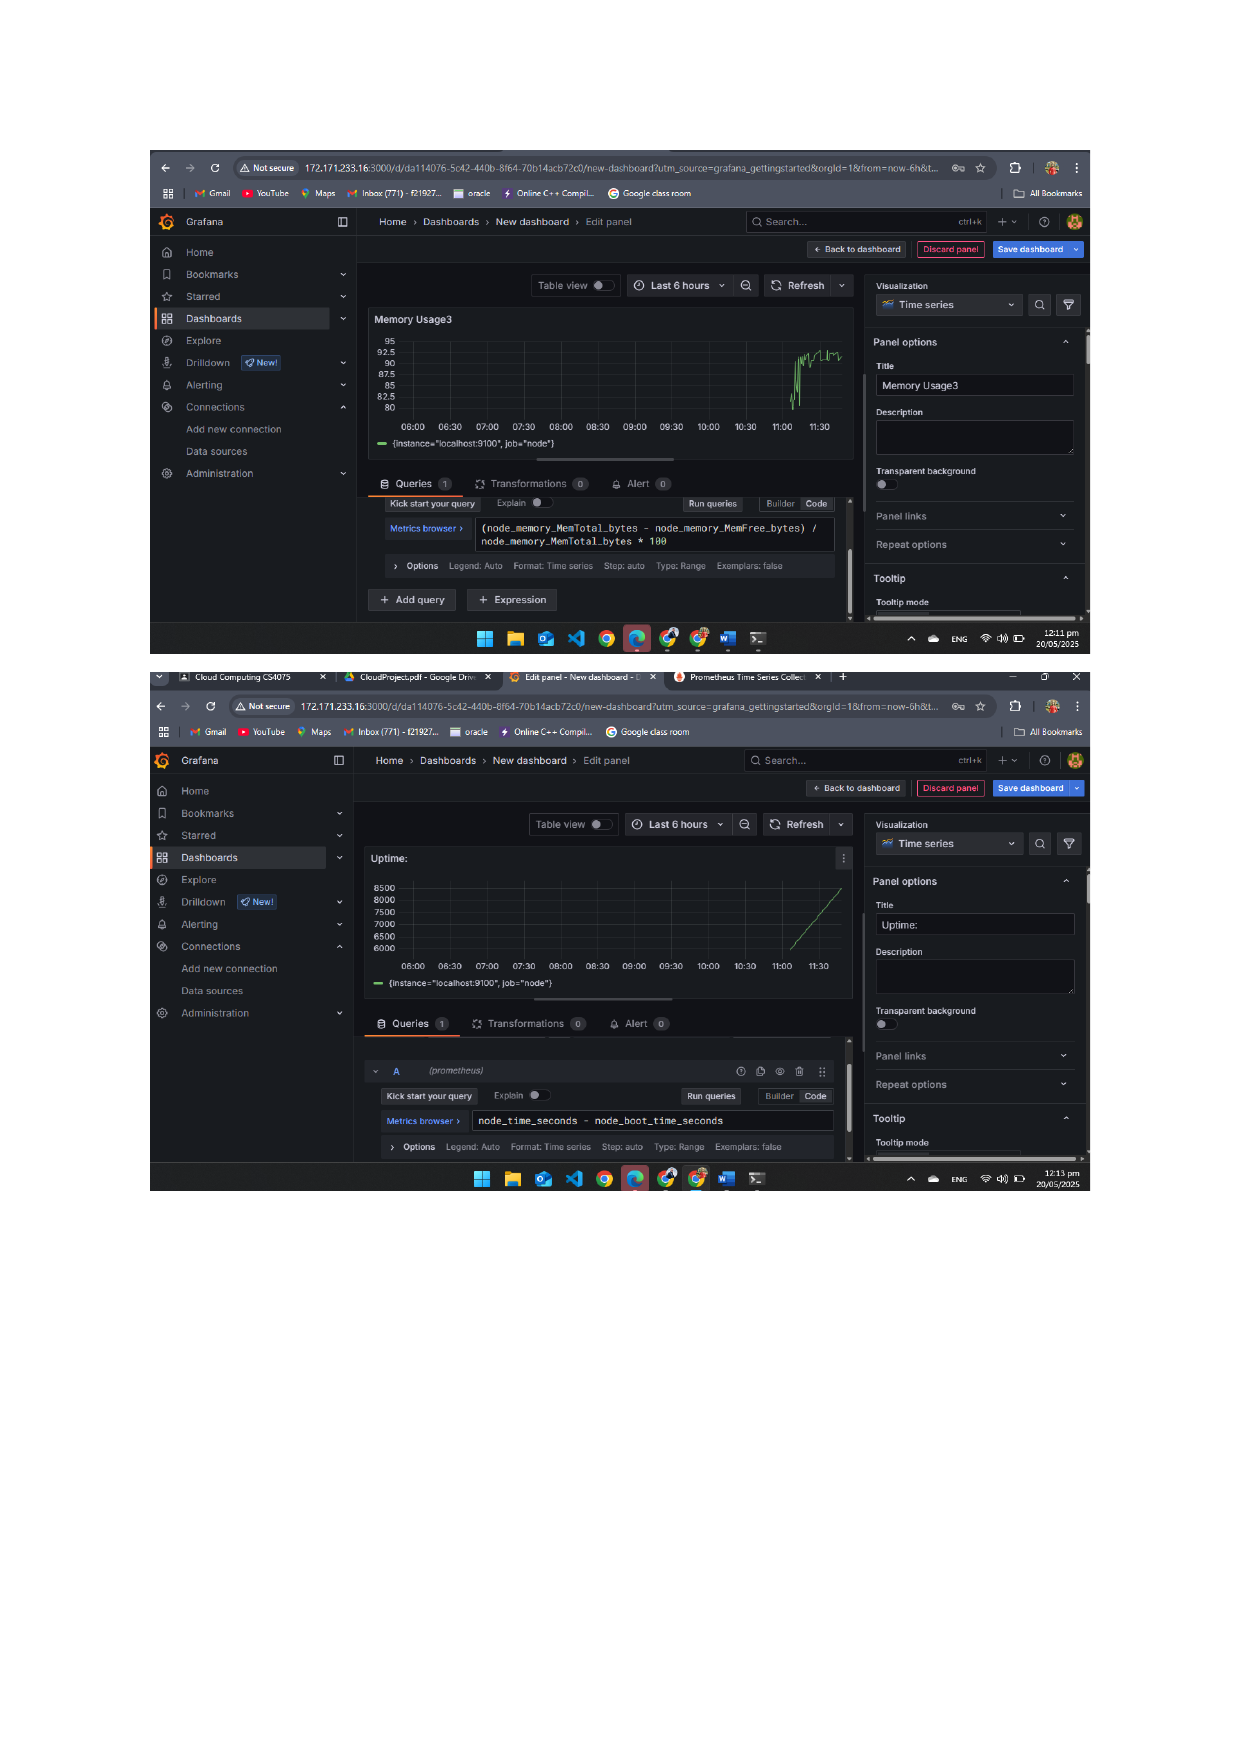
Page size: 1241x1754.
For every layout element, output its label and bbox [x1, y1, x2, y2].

picture [150, 672, 1091, 1191]
picture [150, 150, 1091, 654]
